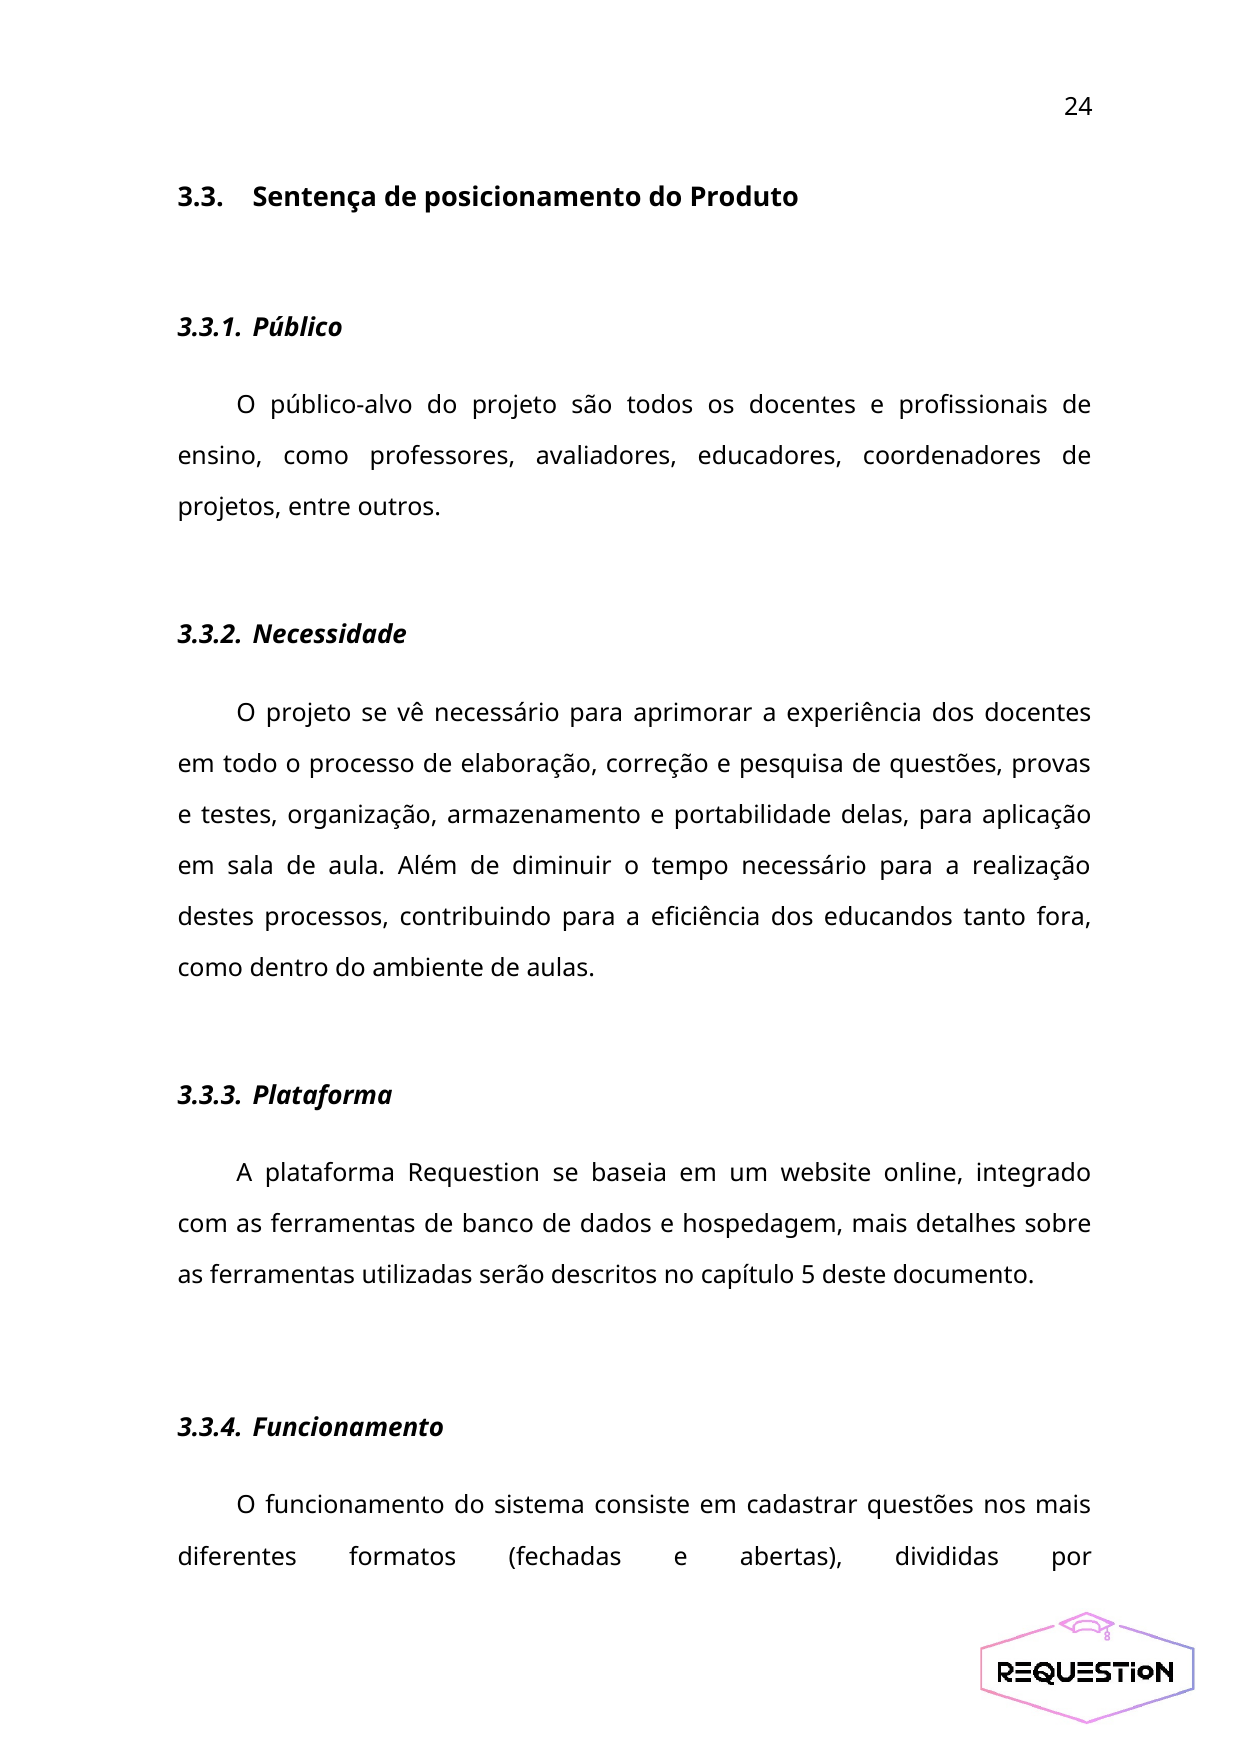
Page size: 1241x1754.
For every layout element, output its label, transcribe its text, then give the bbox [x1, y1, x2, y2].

subtitle Sentença de posicionamento do Produto [177, 177, 1092, 214]
subtitle Plataforma [177, 1076, 1092, 1112]
subtitle Necessidade [177, 616, 1092, 651]
text O projeto se vê necessário para aprimorar a experiência dos docentes em todo o processo de elaboração, correção e pesquisa de questões, provas e testes, organização, armazenamento e portabilidade delas, para aplicação em sala de aula. Além de diminuir o tempo necessário para a realização destes processos, contribuindo para a eficiência dos educandos tanto fora, como dentro do ambiente de aulas. [177, 694, 1092, 983]
text A plataforma Requestion se baseia em um website online, integrado com as ferramentas de banco de dados e hospedagem, mais detalhes sobre as ferramentas utilizadas serão descritos no capítulo 5 deste documento. [177, 1155, 1092, 1291]
picture [980, 1608, 1201, 1734]
subtitle Funcionamento [177, 1409, 1092, 1444]
subtitle Público [177, 308, 1092, 344]
text O público-alvo do projeto são todos os docentes e profissionais de ensino, como professores, avaliadores, educadores, coordenadores de projetos, entre outros. [177, 387, 1092, 523]
